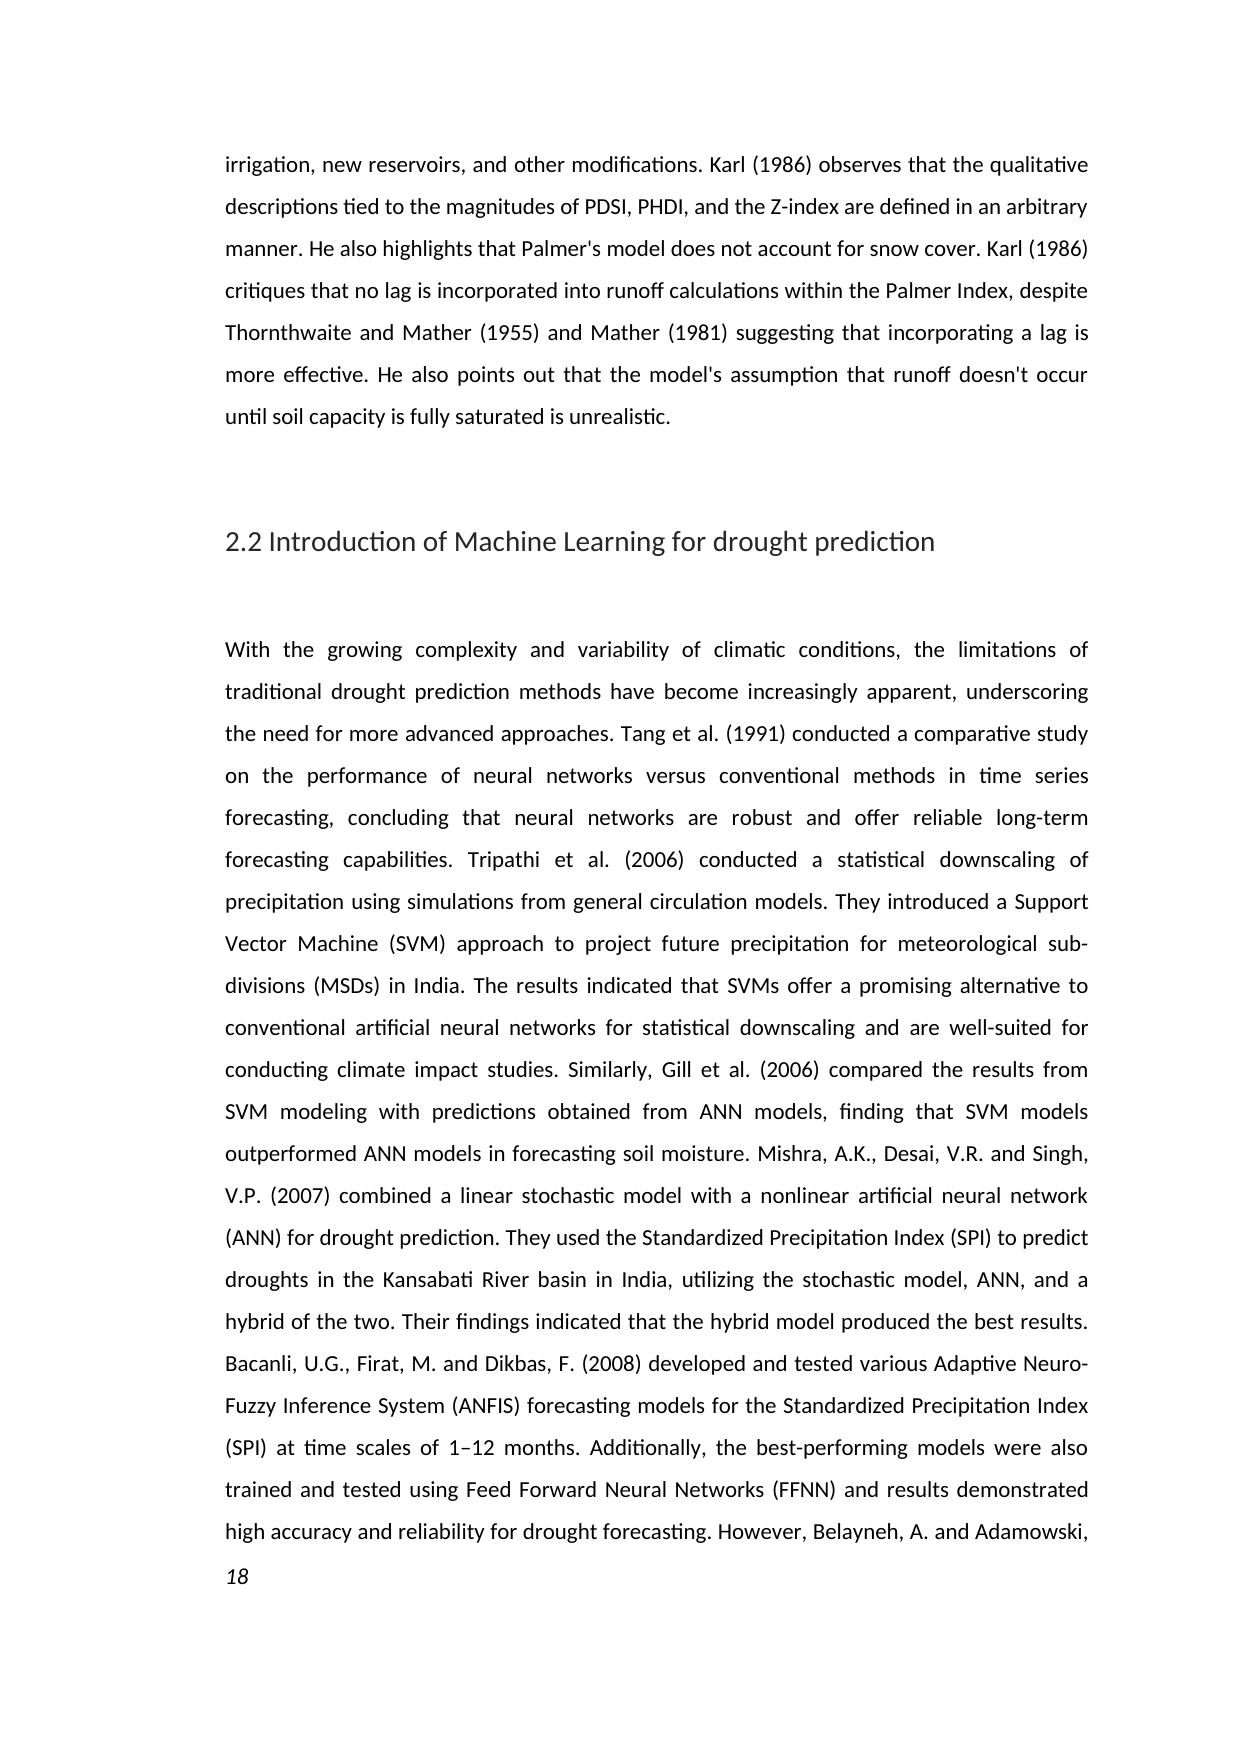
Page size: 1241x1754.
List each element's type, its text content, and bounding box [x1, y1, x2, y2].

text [225, 635, 1090, 1545]
subtitle 2.2 Introduction of Machine Learning for drought prediction [225, 523, 1090, 559]
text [225, 150, 1090, 430]
